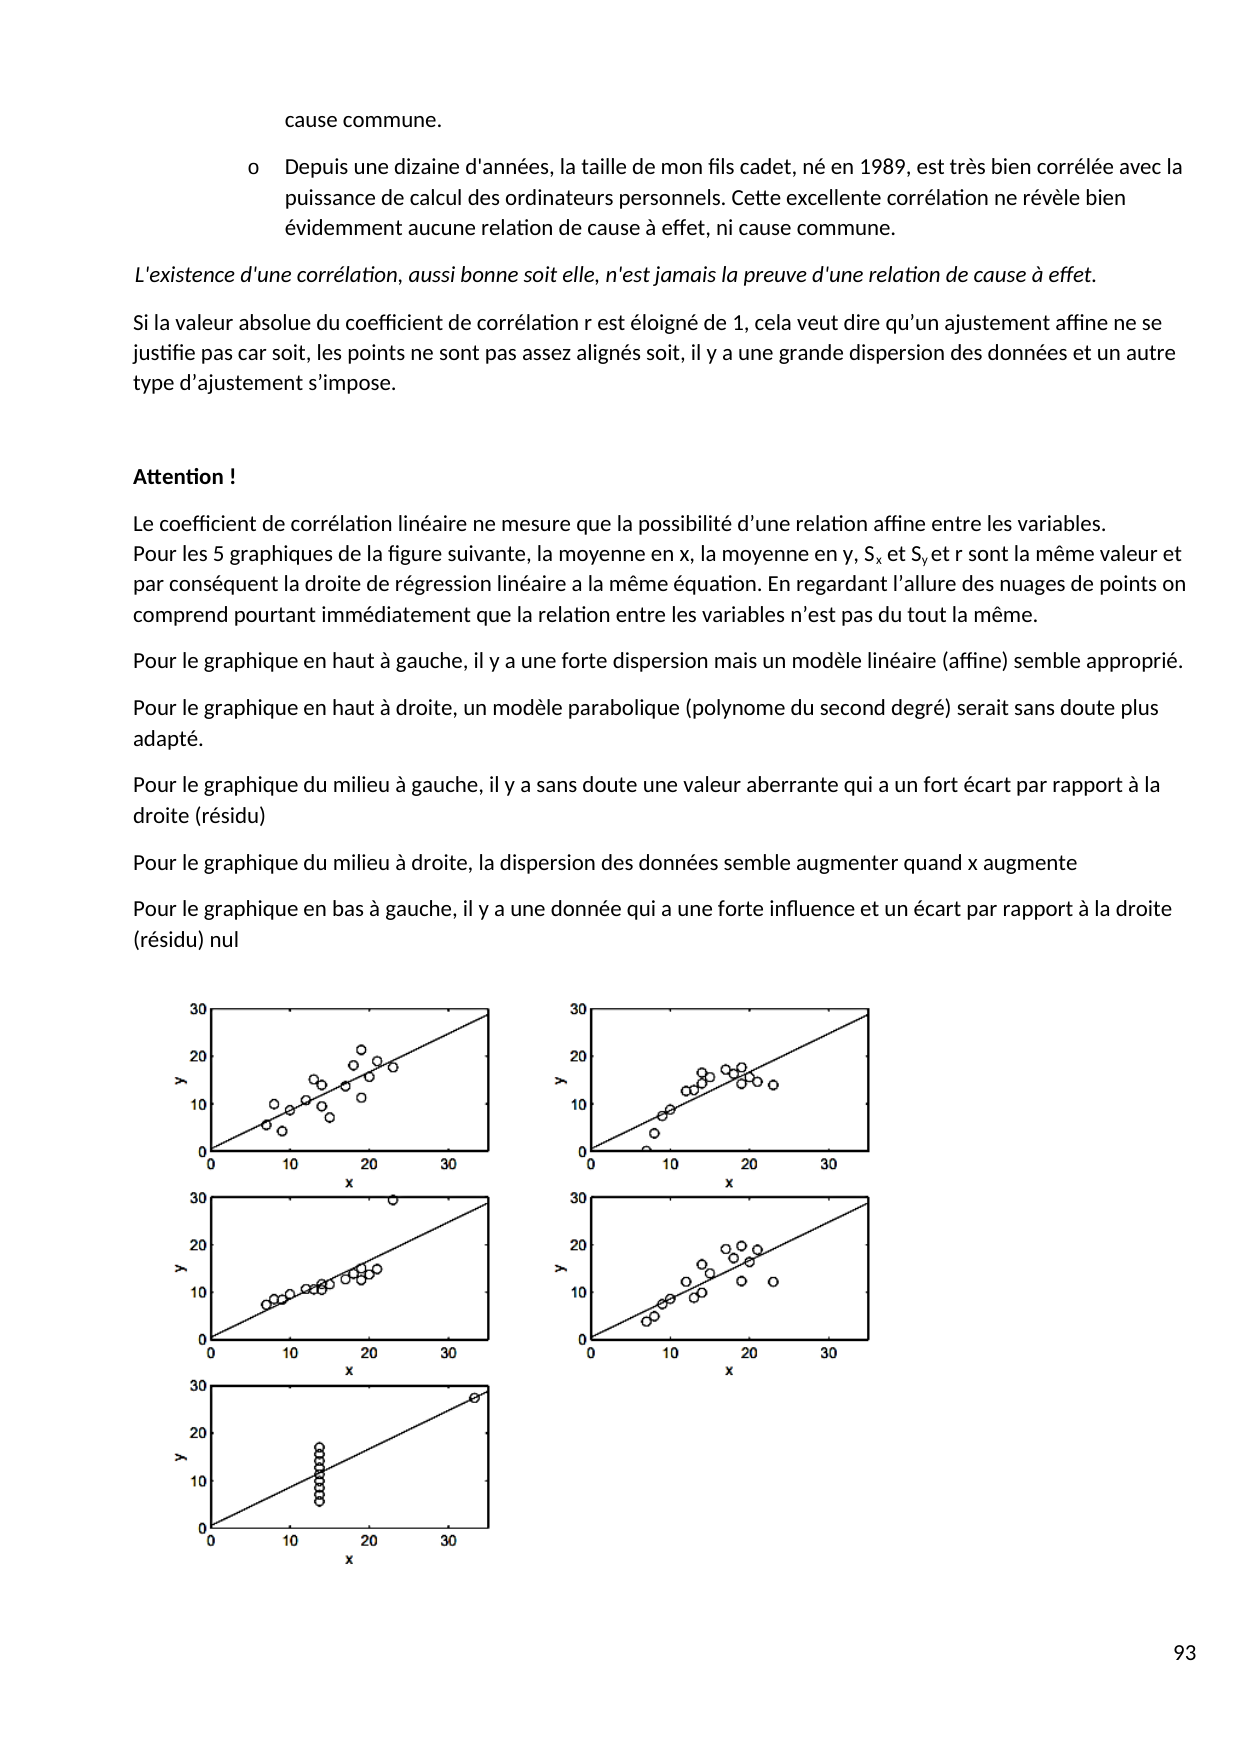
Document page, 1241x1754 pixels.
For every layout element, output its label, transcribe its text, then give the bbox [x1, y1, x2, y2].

text Si la valeur absolue du coefficient de corrélation r est éloigné de 1, cela veut dire qu’un ajustement affine ne se justifie pas car soit, les points ne sont pas assez alignés soit, il y a une grande dispersion des données et un autre type d’ajustement s’impose. [133, 308, 1196, 396]
text Pour le graphique en bas à gauche, il y a une donnée qui a une forte influence et un écart par rapport à la droite (résidu) nul [133, 894, 1196, 953]
text Pour le graphique du milieu à droite, la dispersion des données semble augmenter quand x augmente [133, 848, 1196, 876]
picture [132, 971, 947, 1580]
text Pour le graphique en haut à droite, un modèle parabolique (polynome du second degré) serait sans doute plus adapté. [133, 693, 1196, 752]
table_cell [133, 104, 1196, 308]
text Le coefficient de corrélation linéaire ne mesure que la possibilité d’une relation affine entre les variables. Pour les 5 graphiques de la figure suivante, la moyenne en x, la moyenne en y, Sx et Sy et r sont la même valeur et par conséquent la droite de régression linéaire a la même équation. En regardant l’allure des nuages de points on comprend pourtant immédiatement que la relation entre les variables n’est pas du tout la même. [133, 509, 1196, 628]
text Pour le graphique du milieu à gauche, il y a sans doute une valeur aberrante qui a un fort écart par rapport à la droite (résidu) [133, 771, 1196, 829]
text Attention ! [133, 462, 1196, 490]
text Pour le graphique en haut à gauche, il y a une forte dispersion mais un modèle linéaire (affine) semble approprié. [133, 647, 1196, 674]
